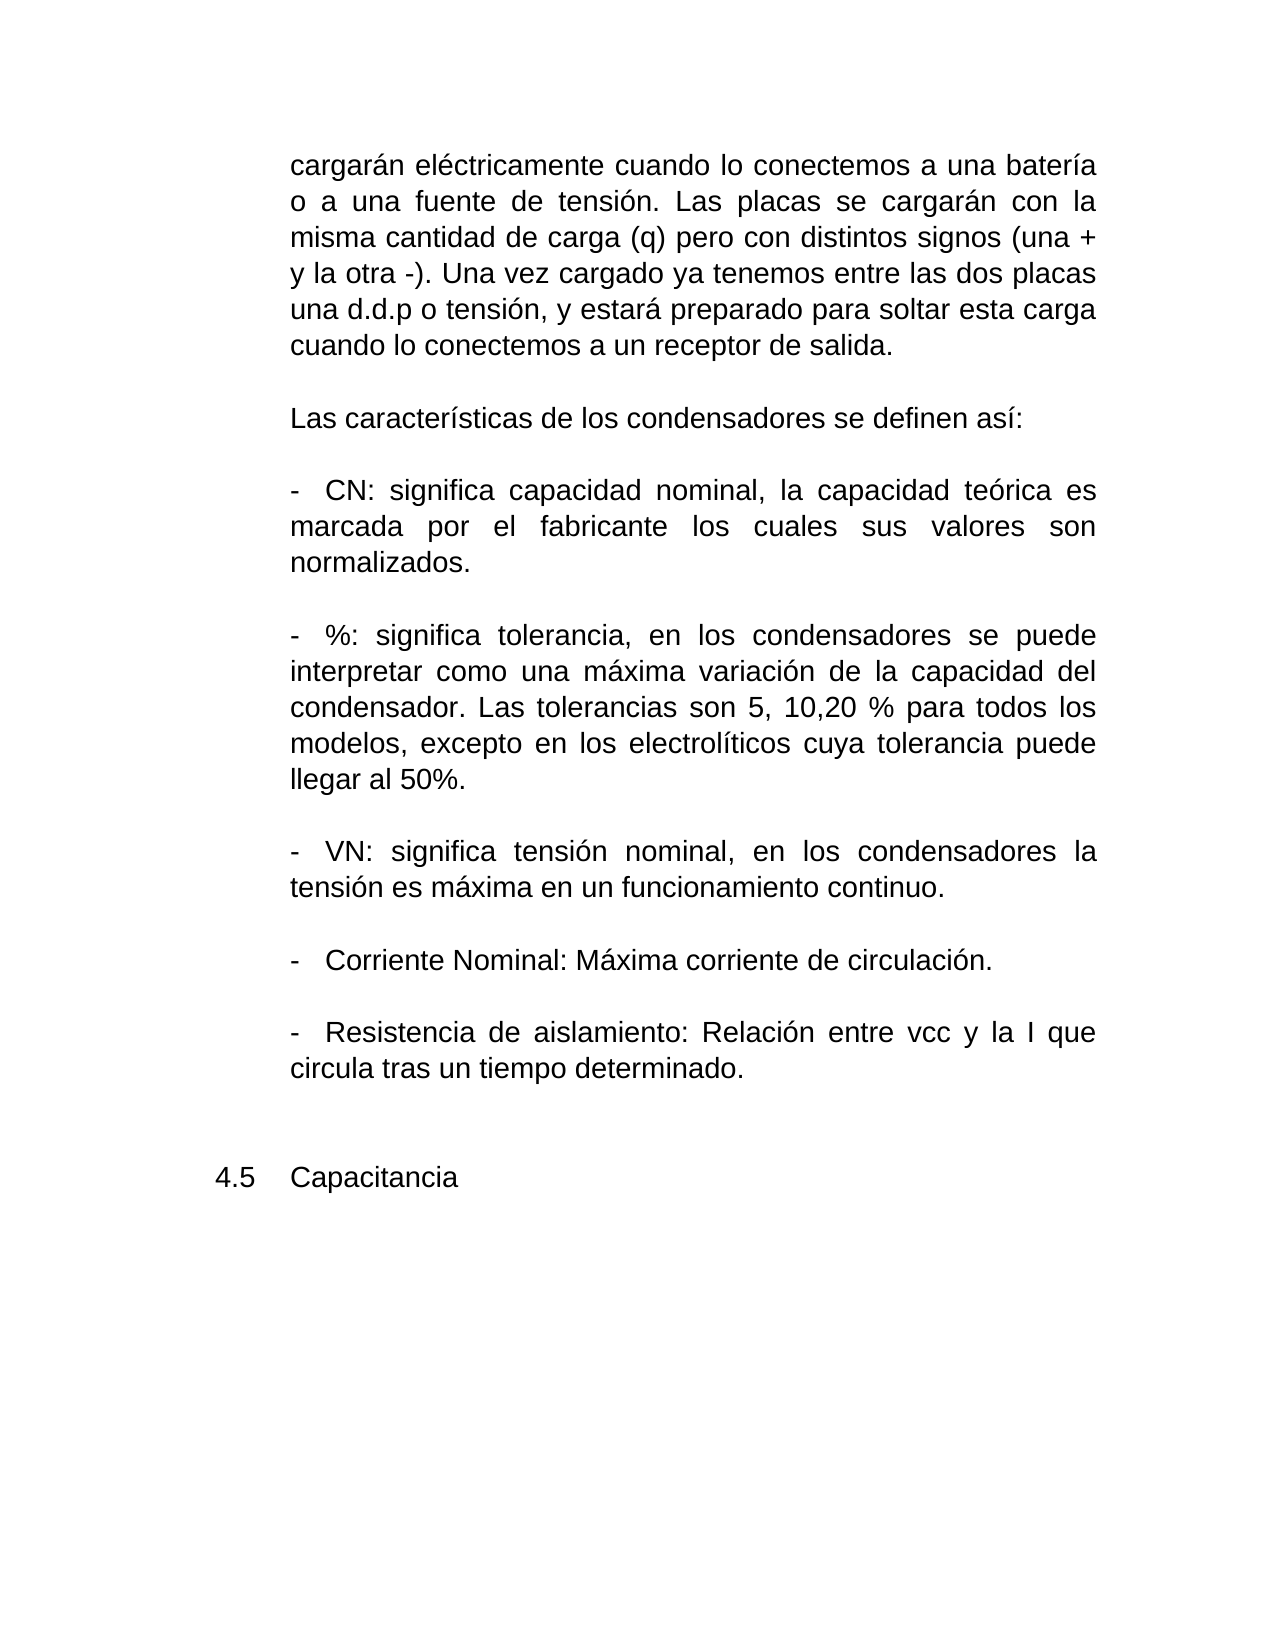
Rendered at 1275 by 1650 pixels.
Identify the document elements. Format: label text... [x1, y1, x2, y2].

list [290, 148, 1098, 362]
list - Resistencia de aislamiento: Relación entre vcc y la I que circula tras un tiempo determinado. [290, 1015, 1098, 1085]
list - CN: significa capacidad nominal, la capacidad teórica es marcada por el fabricante los cuales sus valores son normalizados. [290, 473, 1098, 579]
list Las características de los condensadores se definen así: [290, 401, 1098, 434]
list - %: significa tolerancia, en los condensadores se puede interpretar como una máxima variación de la capacidad del condensador. Las tolerancias son 5, 10,20 % para todos los modelos, excepto en los electrolíticos cuya tolerancia puede llegar al 50%. [290, 617, 1098, 796]
list - Corriente Nominal: Máxima corriente de circulación. [290, 943, 1098, 976]
list - VN: significa tensión nominal, en los condensadores la tensión es máxima en un funcionamiento continuo. [290, 834, 1098, 904]
list Capacitancia [215, 1160, 1098, 1193]
